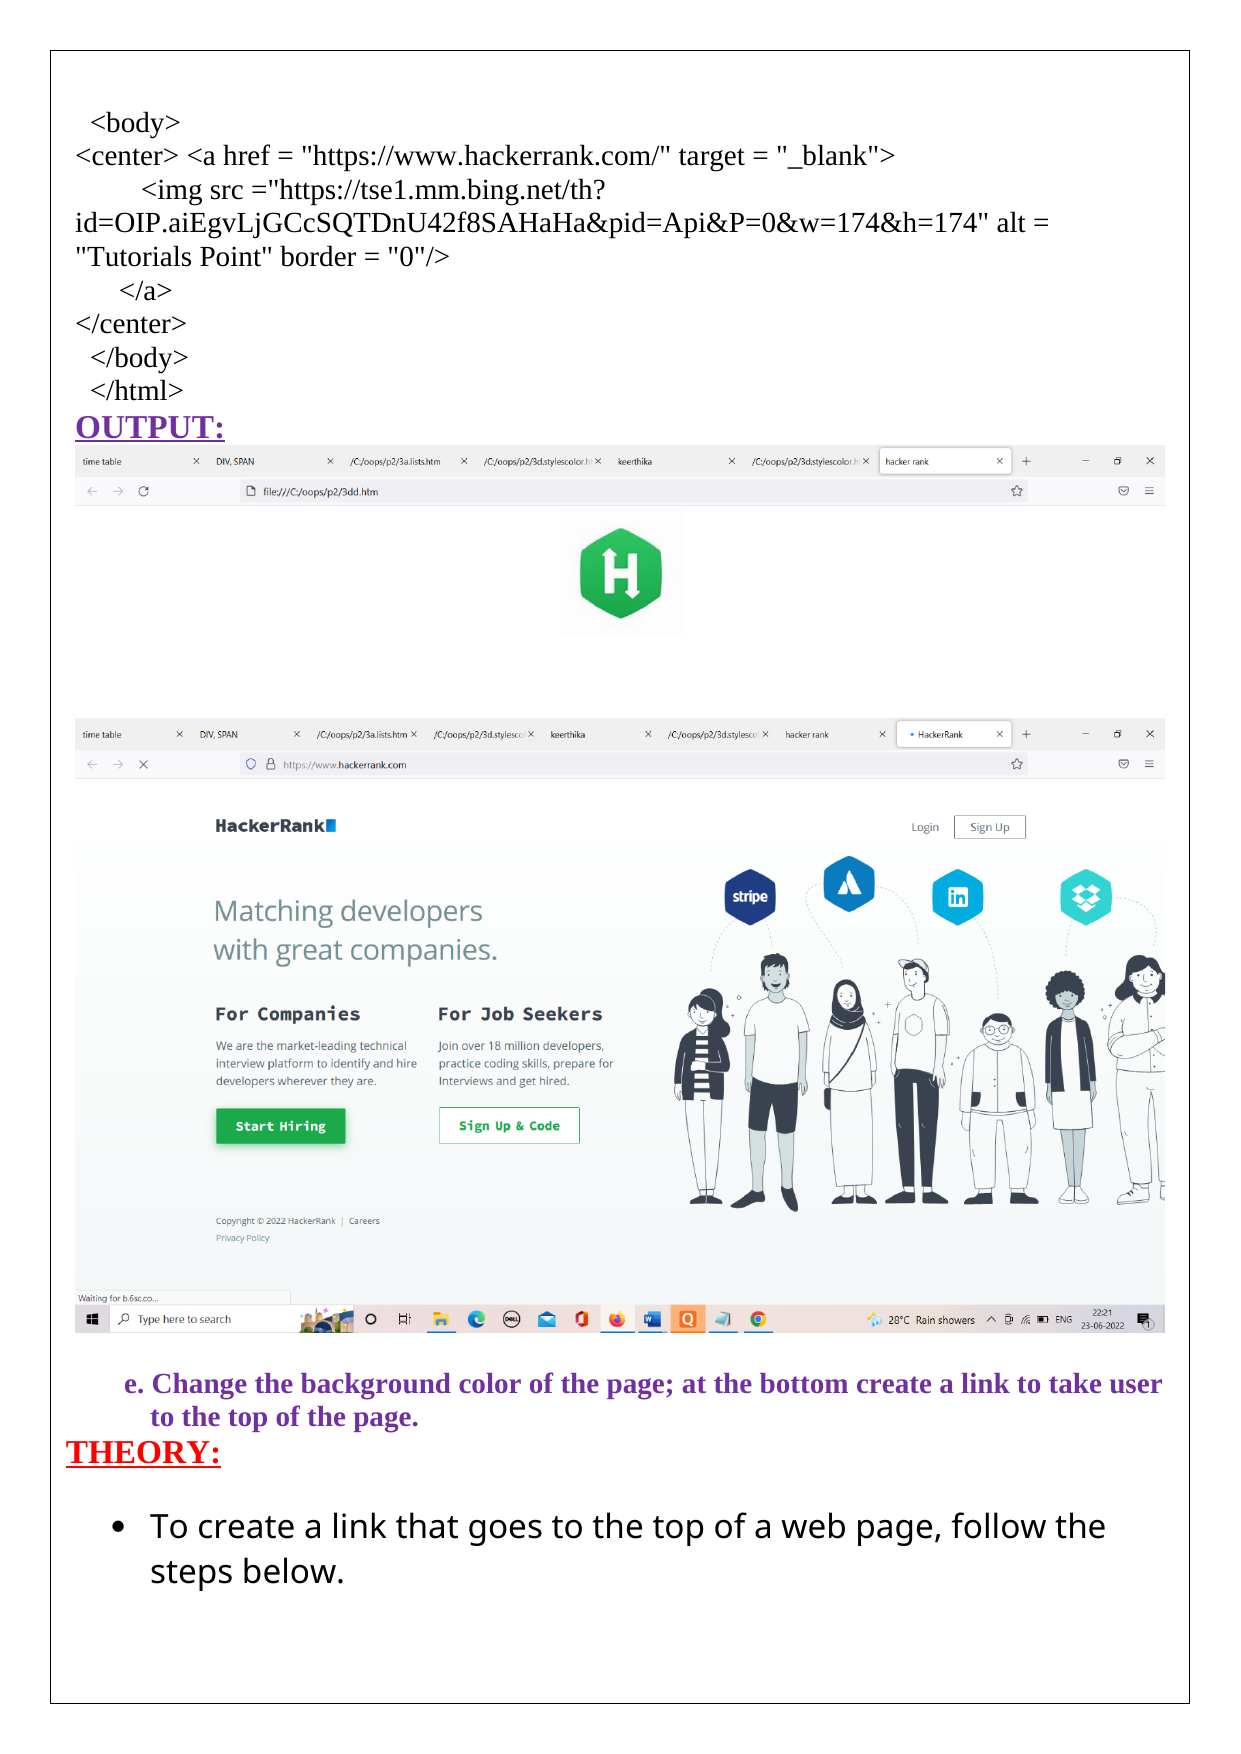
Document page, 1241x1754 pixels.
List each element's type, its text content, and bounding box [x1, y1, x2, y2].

list To create a link that goes to the top of a web page, follow the steps below. [112, 1502, 1165, 1593]
text </a> [75, 273, 1165, 306]
text </center> [75, 306, 1165, 340]
text <img src ="https://tse1.mm.bing.net/th?id=OIP.aiEgvLjGCcSQTDnU42f8SAHaHa&pid=Api&P=0&w=174&h=174" alt = "Tutorials Point" border = "0"/> [75, 172, 1165, 273]
text e. Change the background color of the page; at the bottom create a link to take user to the top of the page. [66, 1366, 1165, 1433]
picture [75, 445, 1166, 1333]
text <body> [75, 105, 1165, 138]
text <center> <a href = "https://www.hackerrank.com/" target = "_blank"> [75, 138, 1165, 172]
text </body> [75, 340, 1165, 373]
text THEORY: [66, 1433, 1165, 1471]
text </html> [75, 373, 1165, 407]
text OUTPUT: [75, 407, 1165, 445]
